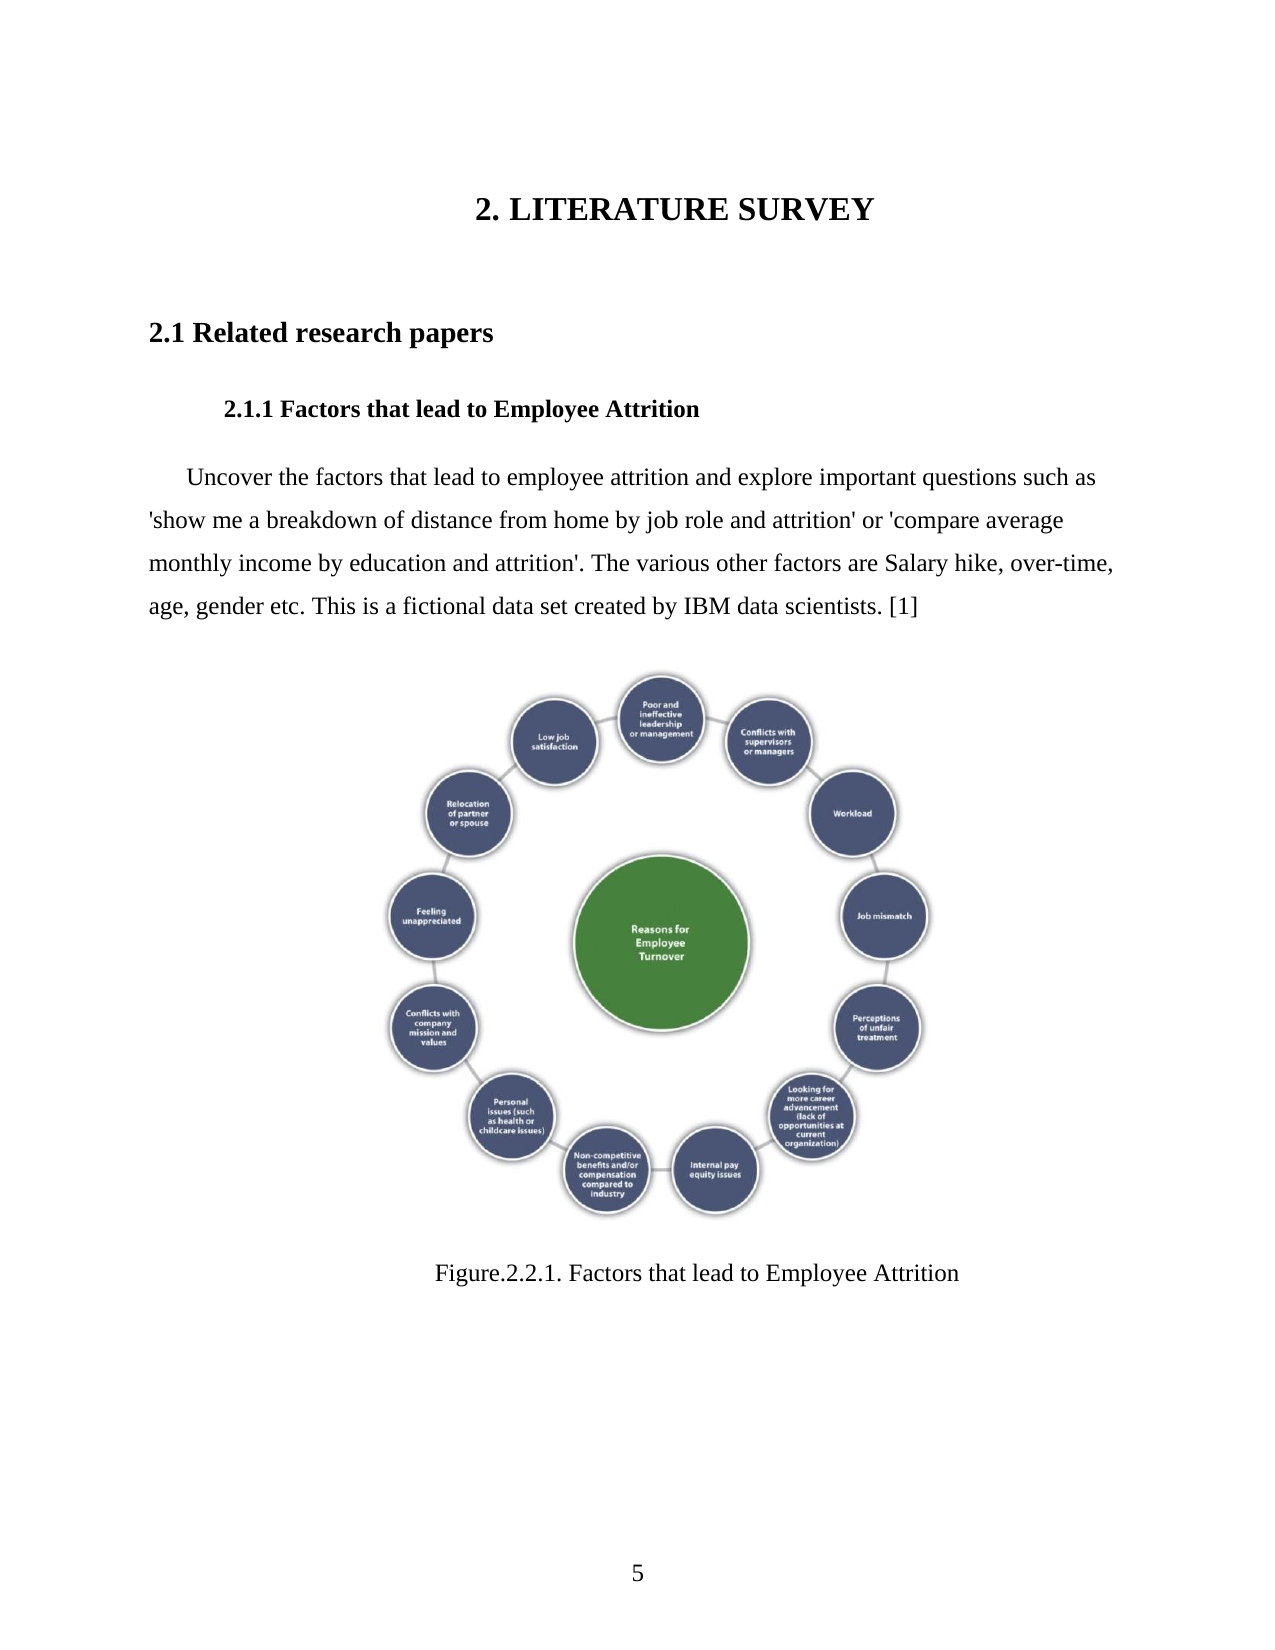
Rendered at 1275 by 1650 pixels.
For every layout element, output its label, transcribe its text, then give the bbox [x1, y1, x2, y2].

subtitle 2. LITERATURE SURVEY [103, 189, 1246, 228]
picture [378, 665, 938, 1224]
text Uncover the factors that lead to employee attrition and explore important questions such as 'show me a breakdown of distance from home by job role and attrition' or 'compare average monthly income by education and attrition'. The various other factors are Salary hike, over-time, age, gender etc. This is a fictional data set created by IBM data scientists. [1] [148, 462, 1127, 620]
subtitle Figure.2.2.1. Factors that lead to Employee Attrition [178, 1258, 1097, 1287]
subtitle 2.1.1 Factors that lead to Employee Attrition [223, 394, 1211, 422]
subtitle 2.1 Related research papers [148, 315, 1246, 348]
